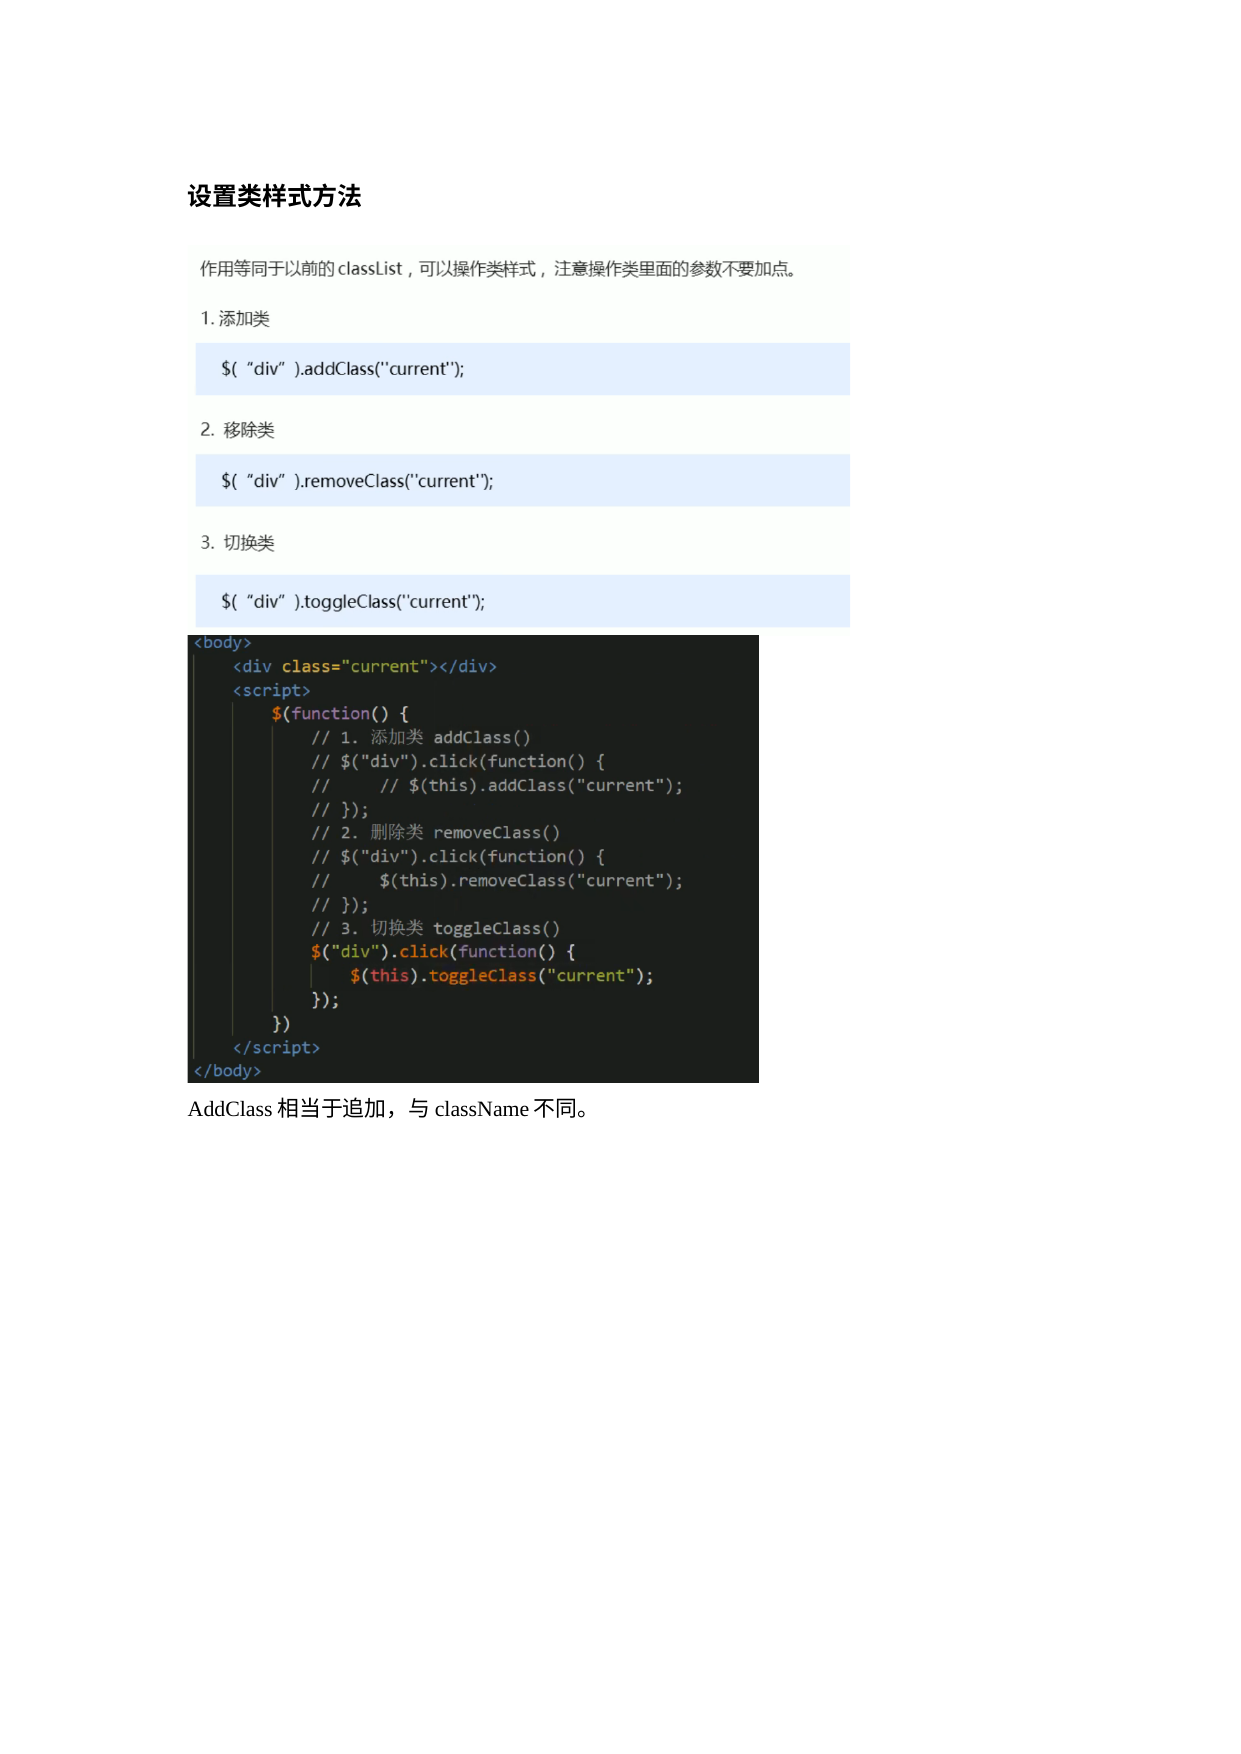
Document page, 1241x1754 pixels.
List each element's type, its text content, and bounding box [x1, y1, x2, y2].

picture [187, 245, 851, 1083]
text AddClass相当于追加，与className不同。 [187, 1091, 1053, 1123]
subtitle 设置类样式方法 [187, 162, 1053, 227]
